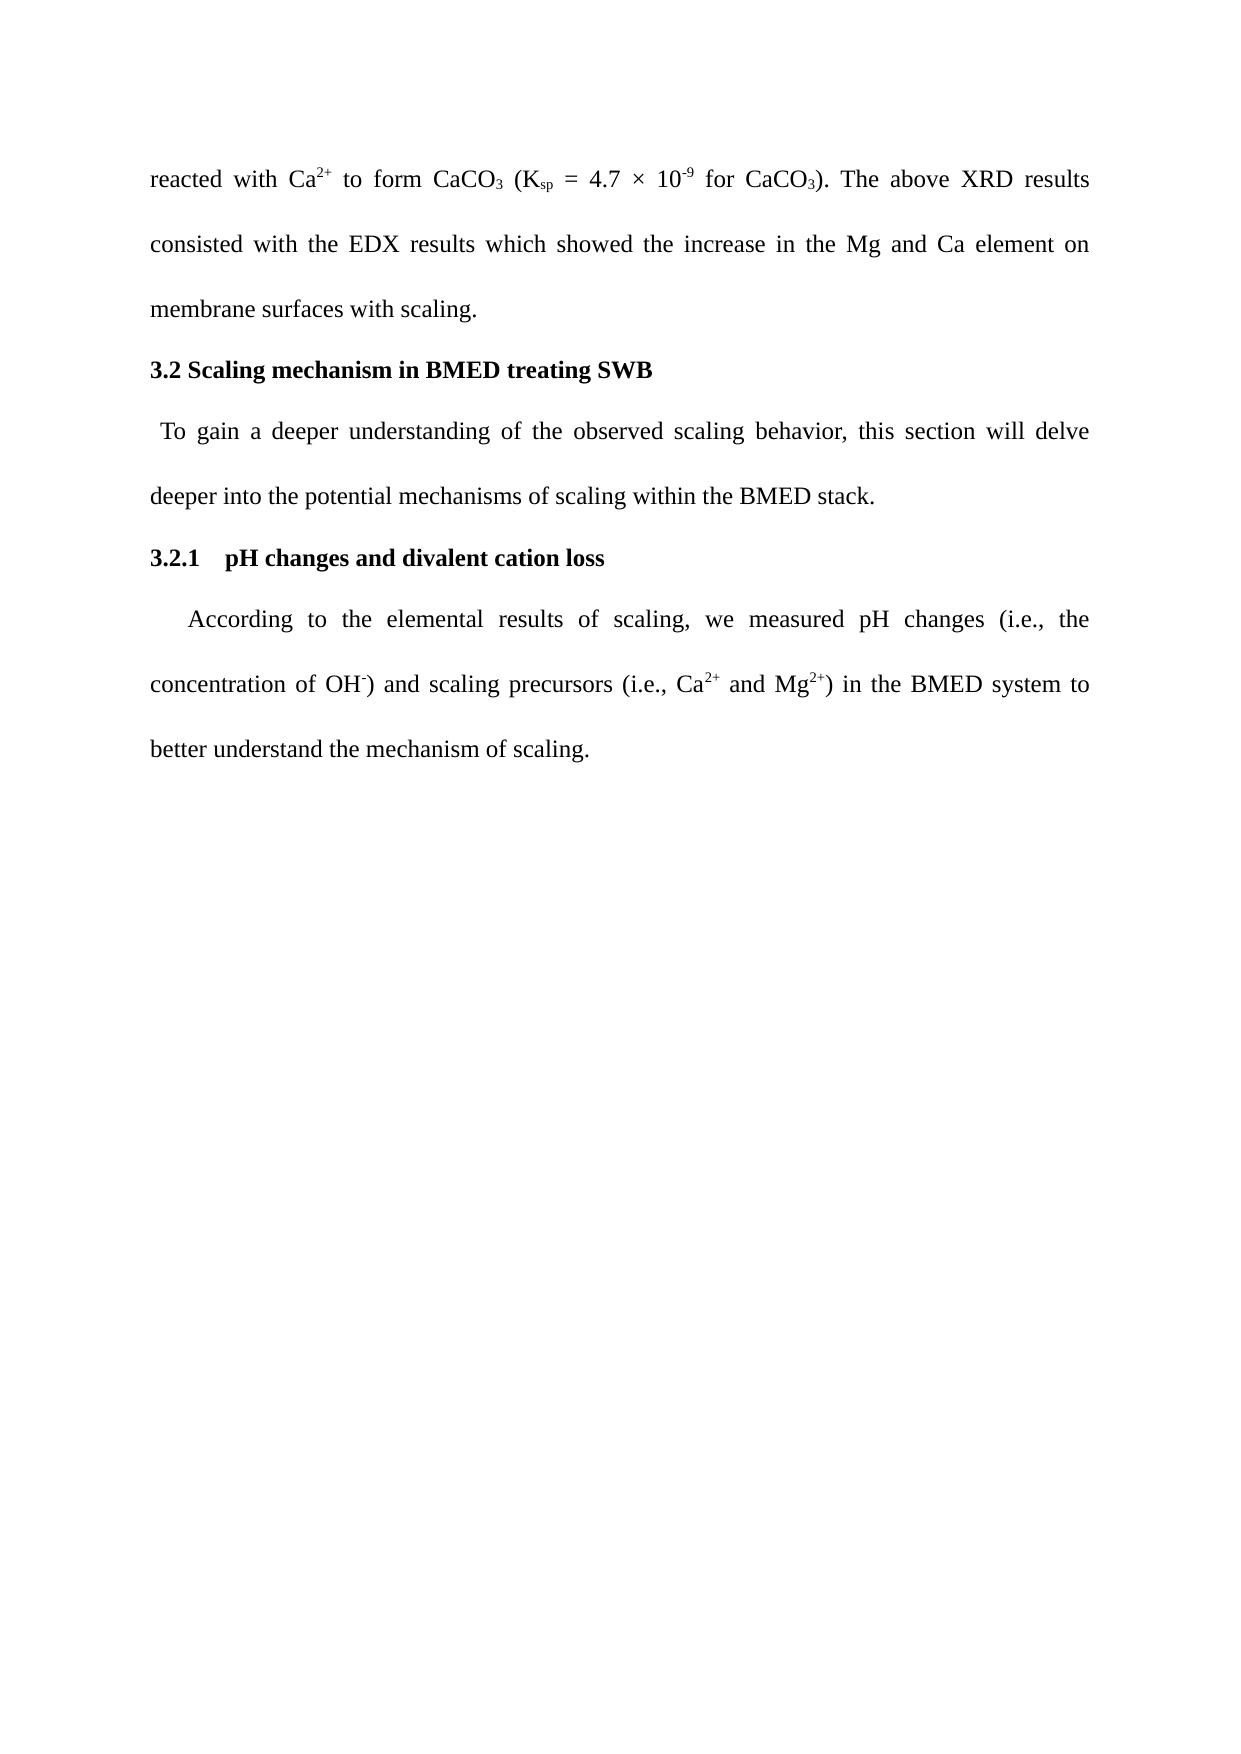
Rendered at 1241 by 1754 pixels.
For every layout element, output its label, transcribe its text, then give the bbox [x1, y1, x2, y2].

list pH changes and divalent cation loss [150, 541, 1090, 573]
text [150, 162, 1090, 324]
text To gain a deeper understanding of the observed scaling behavior, this section will delve deeper into the potential mechanisms of scaling within the BMED stack. [150, 414, 1090, 512]
list Scaling mechanism in BMED treating SWB [150, 353, 1090, 386]
text According to the elemental results of scaling, we measured pH changes (i.e., the concentration of OH-) and scaling precursors (i.e., Ca2+ and Mg2+) in the BMED system to better understand the mechanism of scaling. [150, 602, 1090, 764]
